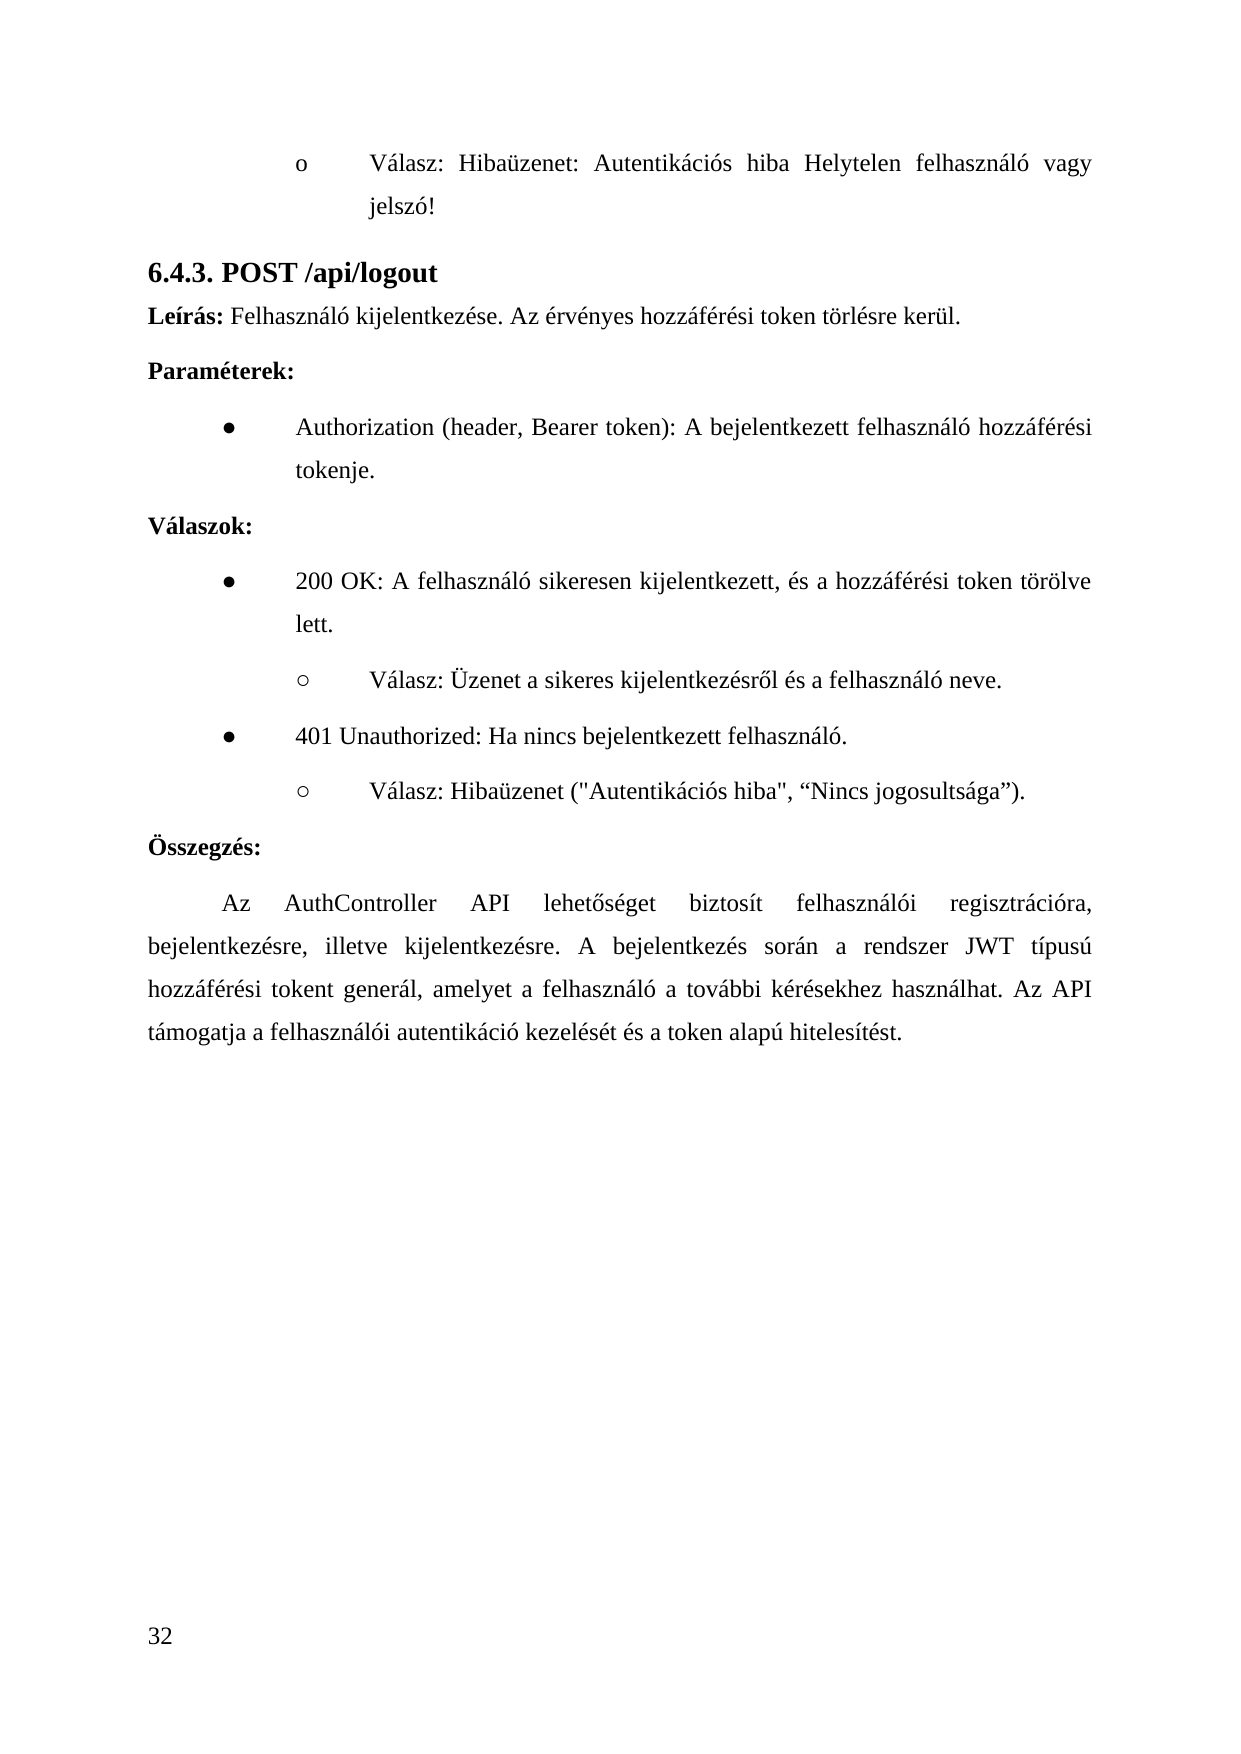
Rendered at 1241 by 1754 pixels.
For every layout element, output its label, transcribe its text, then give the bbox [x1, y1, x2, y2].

text ● 200 OK: A felhasználó sikeresen kijelentkezett, és a hozzáférési token törölve lett. [221, 566, 1093, 638]
text Leírás: Felhasználó kijelentkezése. Az érvényes hozzáférési token törlésre kerül. [148, 301, 1093, 329]
text Az AuthController API lehetőséget biztosít felhasználói regisztrációra, bejelentkezésre, illetve kijelentkezésre. A bejelentkezés során a rendszer JWT típusú hozzáférési tokent generál, amelyet a felhasználó a további kérésekhez használhat. Az API támogatja a felhasználói autentikáció kezelését és a token alapú hitelesítést. [148, 888, 1093, 1046]
text POST /api/logout [148, 255, 1093, 288]
text ● 401 Unauthorized: Ha nincs bejelentkezett felhasználó. [148, 721, 1093, 749]
text o Válasz: Hibaüzenet: Autentikációs hiba Helytelen felhasználó vagy jelszó! [295, 148, 1093, 219]
text ● Authorization (header, Bearer token): A bejelentkezett felhasználó hozzáférési tokenje. [221, 412, 1093, 484]
text ○ Válasz: Üzenet a sikeres kijelentkezésről és a felhasználó neve. [148, 665, 1093, 694]
text Paraméterek: [148, 356, 1093, 385]
text ○ Válasz: Hibaüzenet ("Autentikációs hiba", “Nincs jogosultsága”). [148, 776, 1093, 805]
text Összegzés: [148, 832, 1093, 861]
text Válaszok: [148, 511, 1093, 539]
